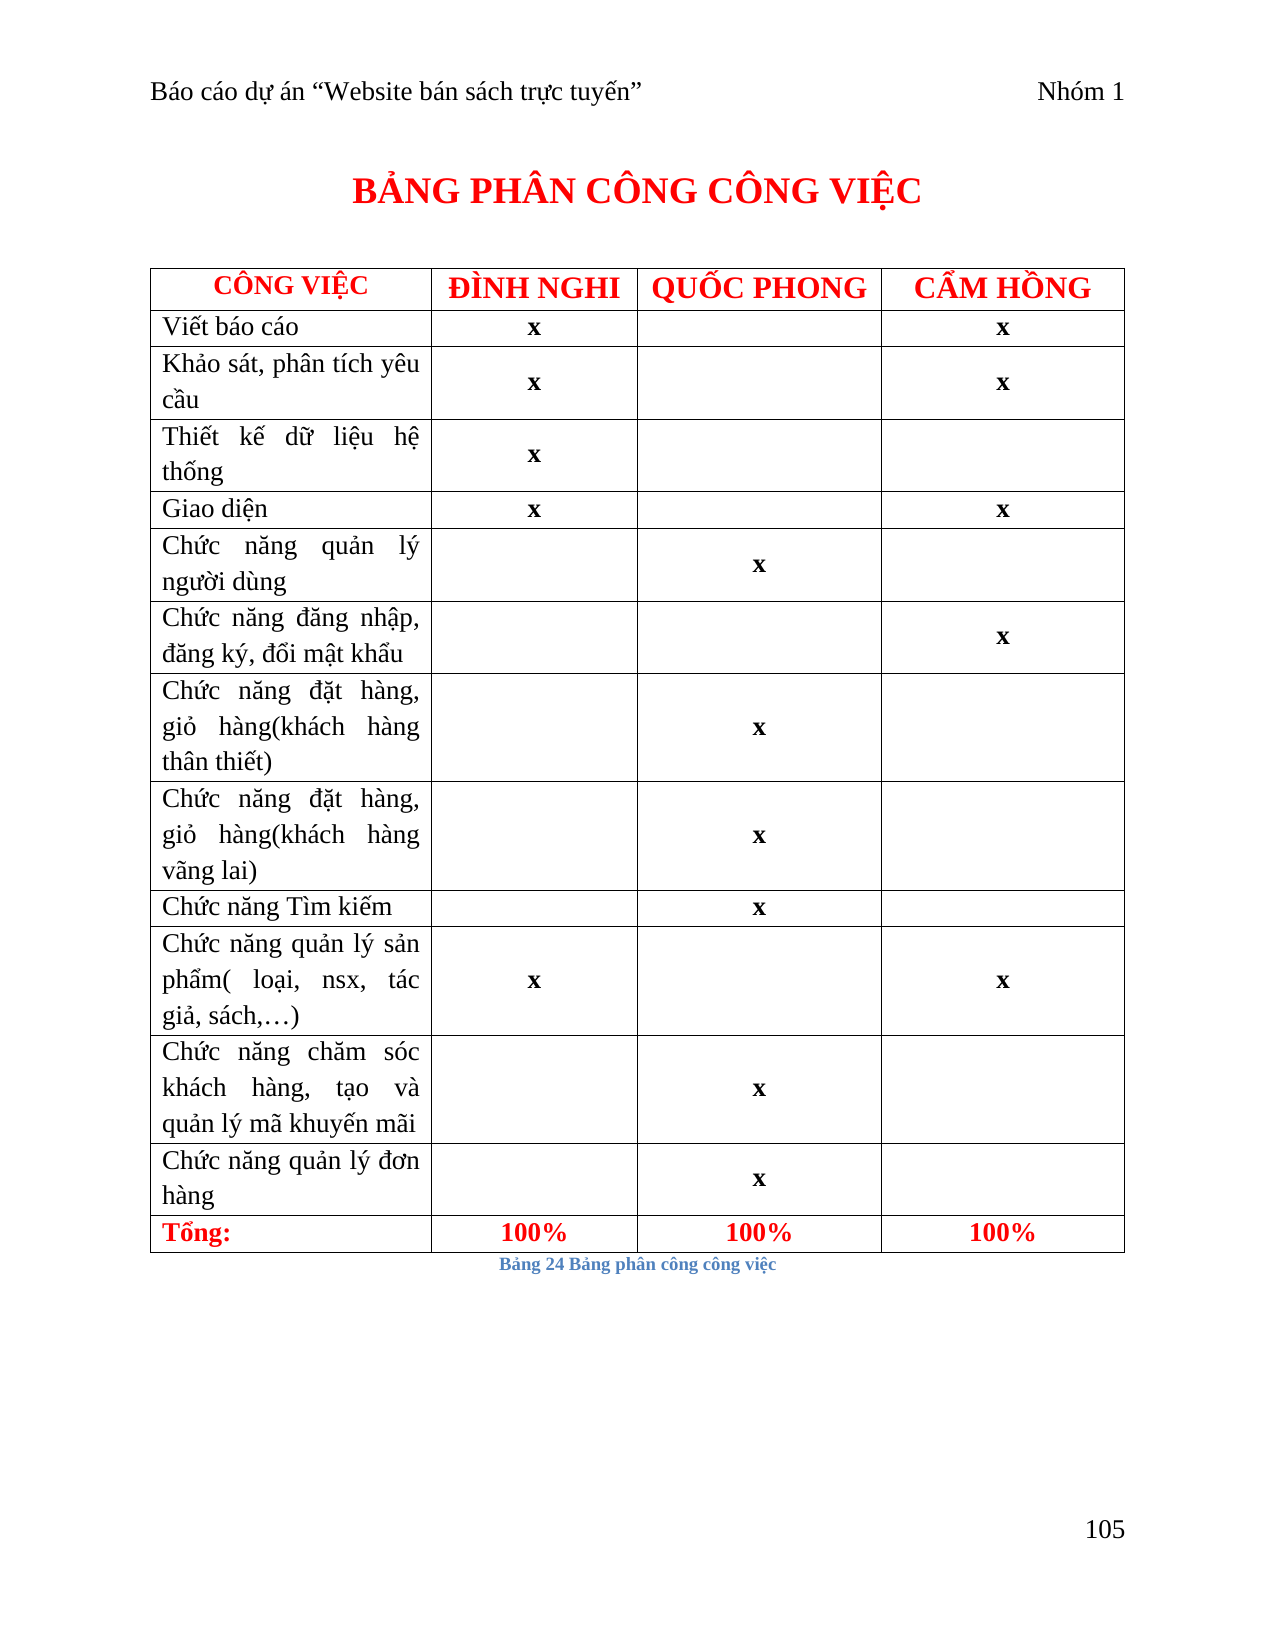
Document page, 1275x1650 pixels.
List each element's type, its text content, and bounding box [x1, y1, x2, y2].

table_cell [882, 420, 1124, 491]
table_header CÔNG VIỆC [151, 269, 431, 309]
table_header CẨM HỒNG [882, 269, 1124, 309]
table_cell Viết báo cáo [151, 311, 431, 346]
table_cell Thiết kế dữ liệu hệ thống [151, 420, 431, 491]
table_cell [432, 891, 637, 926]
table_cell [432, 1036, 637, 1143]
table_cell Chức năng quản lý đơn hàng [151, 1144, 431, 1215]
table_cell [432, 602, 637, 673]
table_cell x [882, 492, 1124, 528]
table_cell x [638, 674, 881, 781]
table_cell 100% [638, 1216, 881, 1252]
table_cell x [638, 529, 881, 601]
table_cell 100% [432, 1216, 637, 1252]
table_cell [432, 674, 637, 781]
table_cell Tổng: [151, 1216, 431, 1252]
table_cell [432, 782, 637, 889]
table_cell [882, 674, 1124, 781]
table_cell Chức năng Tìm kiếm [151, 891, 431, 926]
table_cell [432, 529, 637, 601]
table_cell Chức năng chăm sóc khách hàng, tạo và quản lý mã khuyến mãi [151, 1036, 431, 1143]
table_cell Chức năng đặt hàng, giỏ hàng(khách hàng thân thiết) [151, 674, 431, 781]
table_cell [638, 347, 881, 419]
table_cell x [432, 420, 637, 491]
table_cell x [638, 1036, 881, 1143]
table_cell [638, 311, 881, 346]
table_cell [638, 420, 881, 491]
table_cell [432, 1144, 637, 1215]
table_header ĐÌNH NGHI [432, 269, 637, 309]
table_cell [638, 927, 881, 1034]
table_header QUỐC PHONG [638, 269, 881, 309]
table_cell [638, 602, 881, 673]
table_cell Chức năng đặt hàng, giỏ hàng(khách hàng vãng lai) [151, 782, 431, 889]
table_cell x [882, 311, 1124, 346]
table_cell 100% [882, 1216, 1124, 1252]
table_cell Chức năng quản lý sản phẩm( loại, nsx, tác giả, sách,…) [151, 927, 431, 1034]
table_cell x [638, 1144, 881, 1215]
table_cell [882, 1144, 1124, 1215]
table_cell x [432, 311, 637, 346]
table_cell [638, 492, 881, 528]
table_cell [882, 891, 1124, 926]
table_cell Giao diện [151, 492, 431, 528]
table_cell x [638, 891, 881, 926]
table_cell Chức năng quản lý người dùng [151, 529, 431, 601]
table_cell Khảo sát, phân tích yêu cầu [151, 347, 431, 419]
table_cell [882, 1036, 1124, 1143]
table_cell x [882, 927, 1124, 1034]
table_cell [882, 782, 1124, 889]
text BẢNG PHÂN CÔNG CÔNG VIỆC [150, 169, 1125, 212]
table_cell x [432, 347, 637, 419]
table_cell x [638, 782, 881, 889]
table_cell x [432, 492, 637, 528]
table_cell x [882, 347, 1124, 419]
table_cell [882, 529, 1124, 601]
table_cell Chức năng đăng nhập, đăng ký, đổi mật khẩu [151, 602, 431, 673]
table_cell x [882, 602, 1124, 673]
table_cell x [432, 927, 637, 1034]
